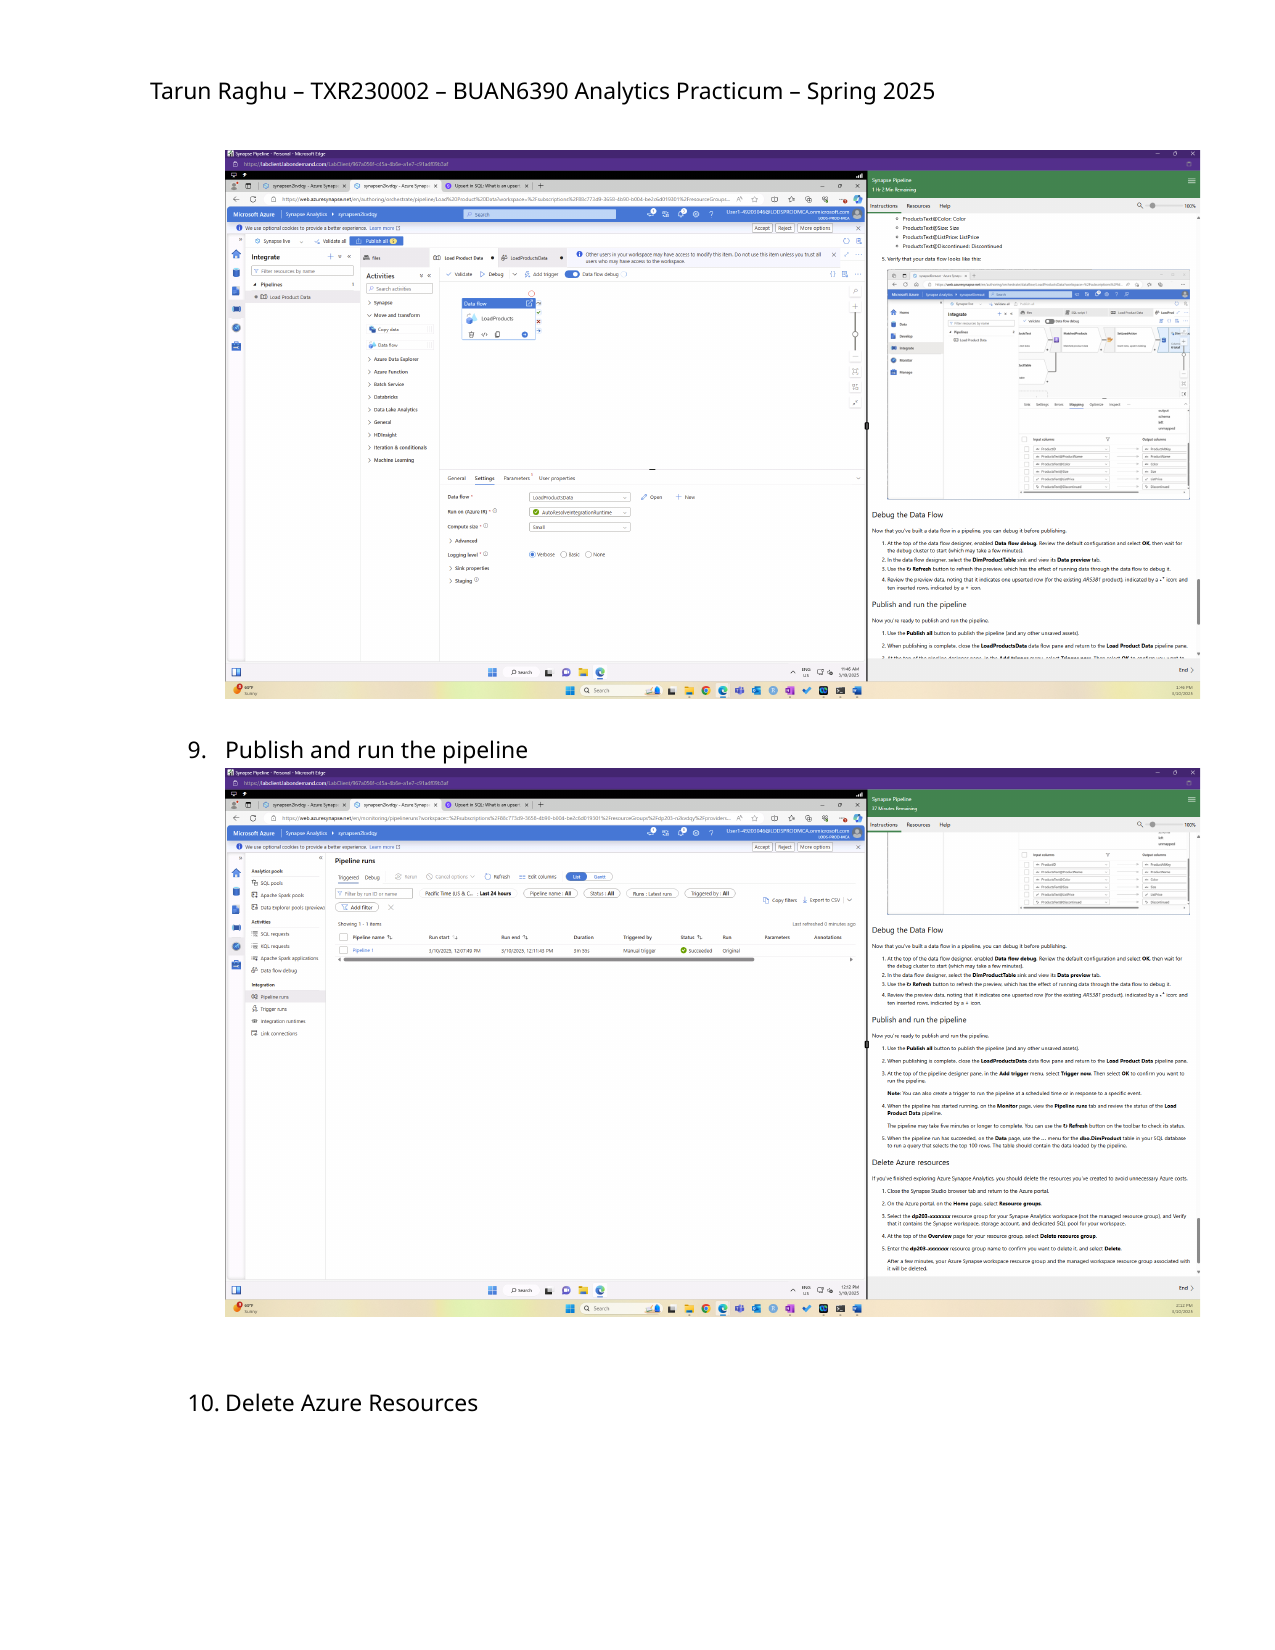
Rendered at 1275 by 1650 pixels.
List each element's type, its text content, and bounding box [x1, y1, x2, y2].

list Publish and run the pipeline [187, 734, 1125, 766]
picture [225, 150, 1200, 699]
list Delete Azure Resources [187, 1386, 1125, 1418]
picture [225, 768, 1200, 1317]
